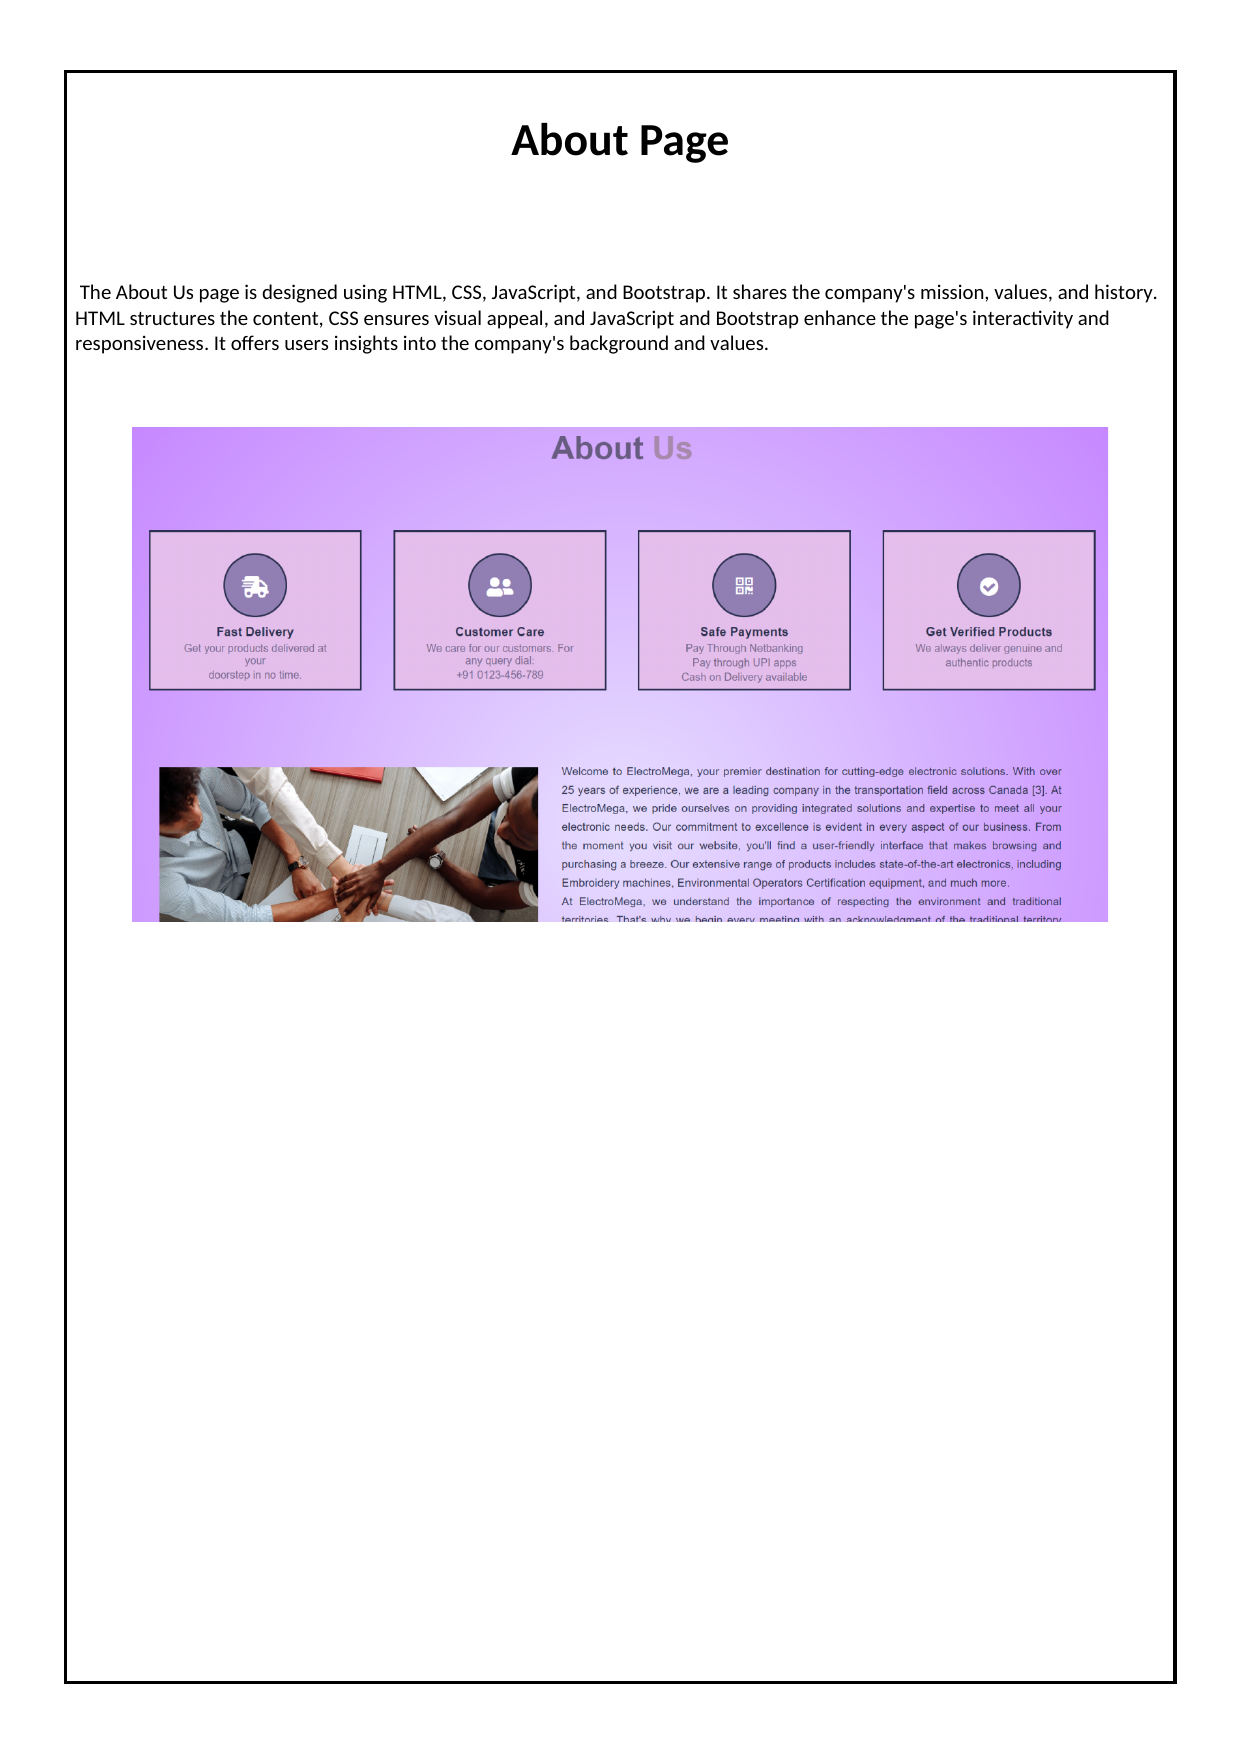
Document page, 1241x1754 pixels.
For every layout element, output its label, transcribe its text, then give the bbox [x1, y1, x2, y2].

text The About Us page is designed using HTML, CSS, JavaScript, and Bootstrap. It shares the company's mission, values, and history. HTML structures the content, CSS ensures visual appeal, and JavaScript and Bootstrap enhance the page's interactivity and responsiveness. It offers users insights into the company's background and values. [75, 279, 1165, 356]
picture [132, 427, 1109, 922]
subtitle About Page [75, 110, 1165, 166]
